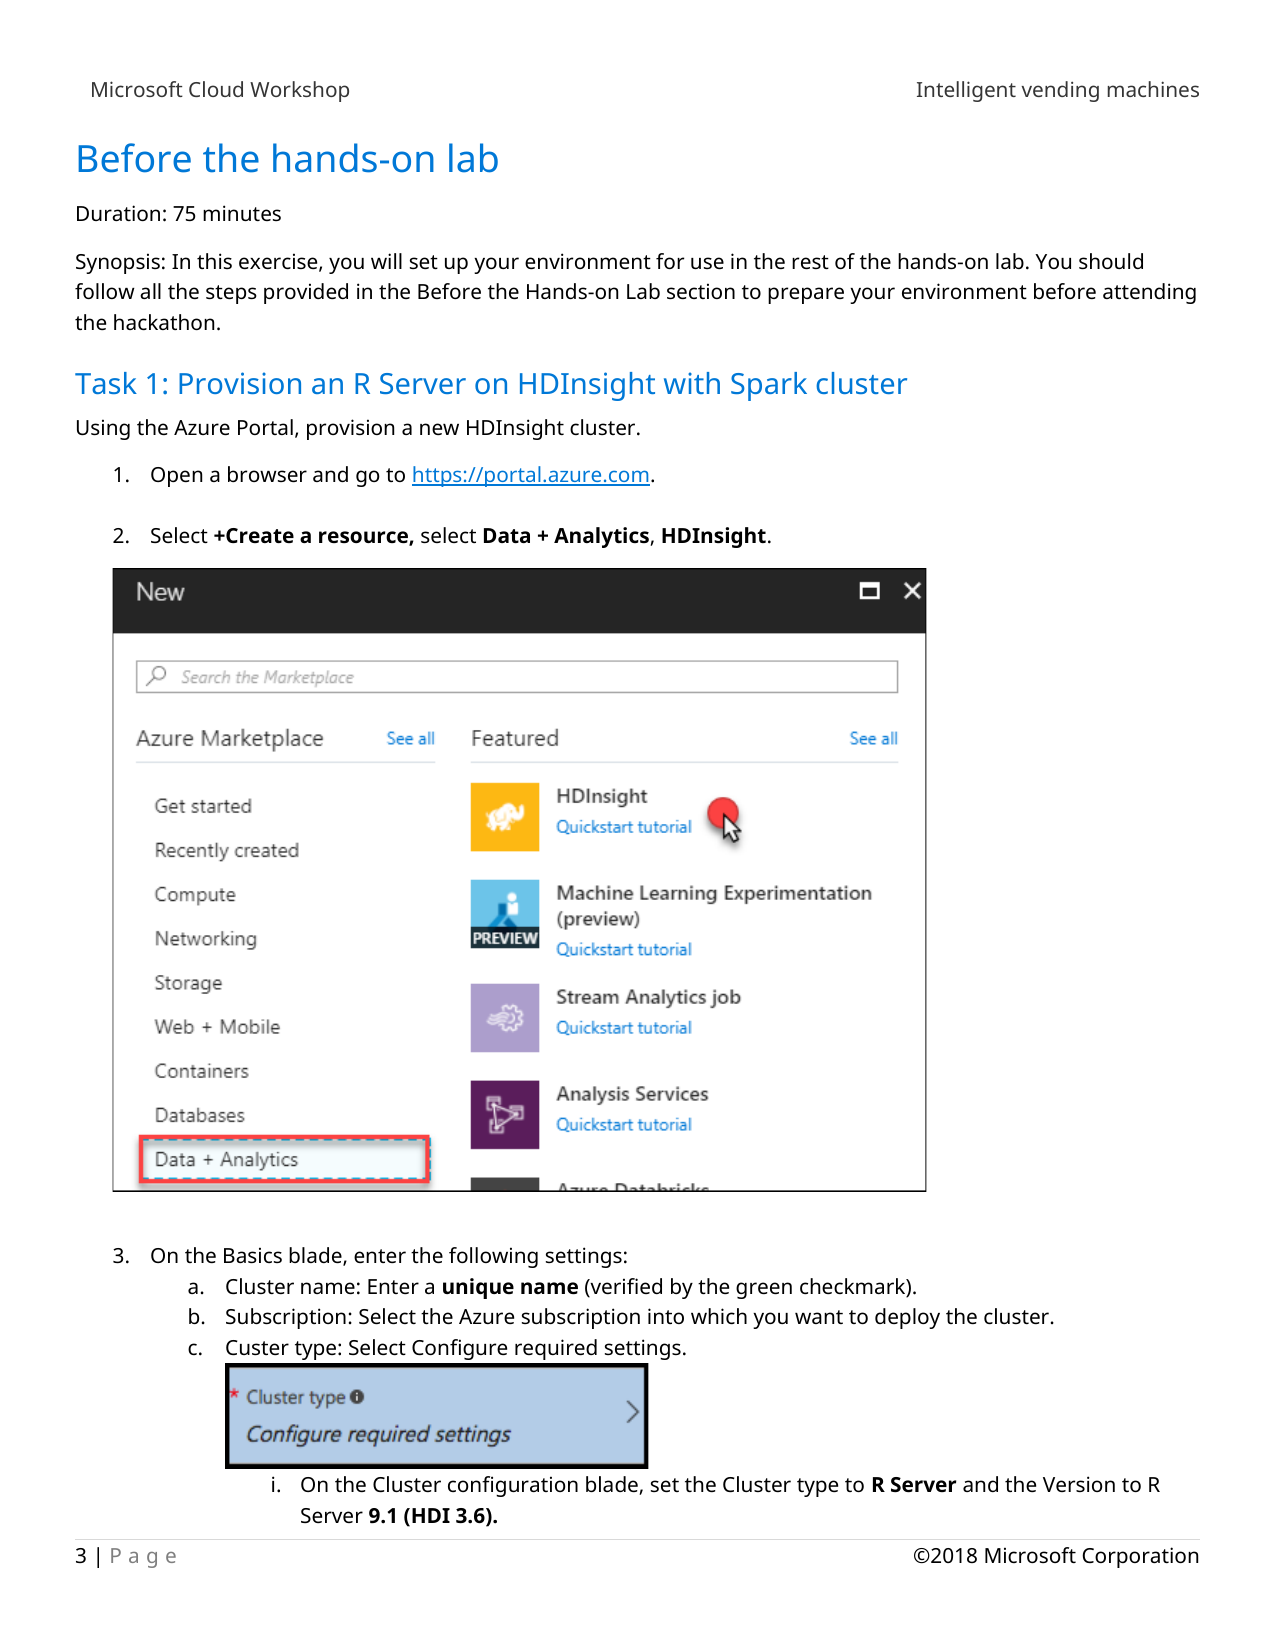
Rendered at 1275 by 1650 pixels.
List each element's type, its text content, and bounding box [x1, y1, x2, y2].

picture [225, 1363, 649, 1469]
picture [112, 568, 927, 1192]
list Cluster name: Enter a unique name (verified by the green checkmark). [187, 1272, 1200, 1300]
text Using the Azure Portal, provision a new HDInsight cluster. [75, 413, 1200, 441]
list On the Basics blade, enter the following settings: [112, 1241, 1200, 1269]
text Duration: 75 minutes [75, 199, 1200, 228]
subtitle Task 1: Provision an R Server on HDInsight with Spark cluster [75, 364, 1200, 403]
text Synopsis: In this exercise, you will set up your environment for use in the rest of the hands-on lab. You should follow all the steps provided in the Before the Hands-on Lab section to prepare your environment before attending the hackathon. [75, 247, 1200, 336]
list On the Cluster configuration blade, set the Cluster type to R Server and the Version to R Server 9.1 (HDI 3.6). [281, 1471, 1200, 1529]
list Select +Create a resource, select Data + Analytics, HDInsight. [112, 521, 1200, 550]
list Custer type: Select Configure required settings. [187, 1333, 1200, 1361]
list Subscription: Select the Azure subscription into which you want to deploy the cluster. [187, 1302, 1200, 1331]
list Open a browser and go to https://portal.azure.com. [112, 460, 1200, 488]
subtitle Before the hands-on lab [75, 132, 1200, 183]
